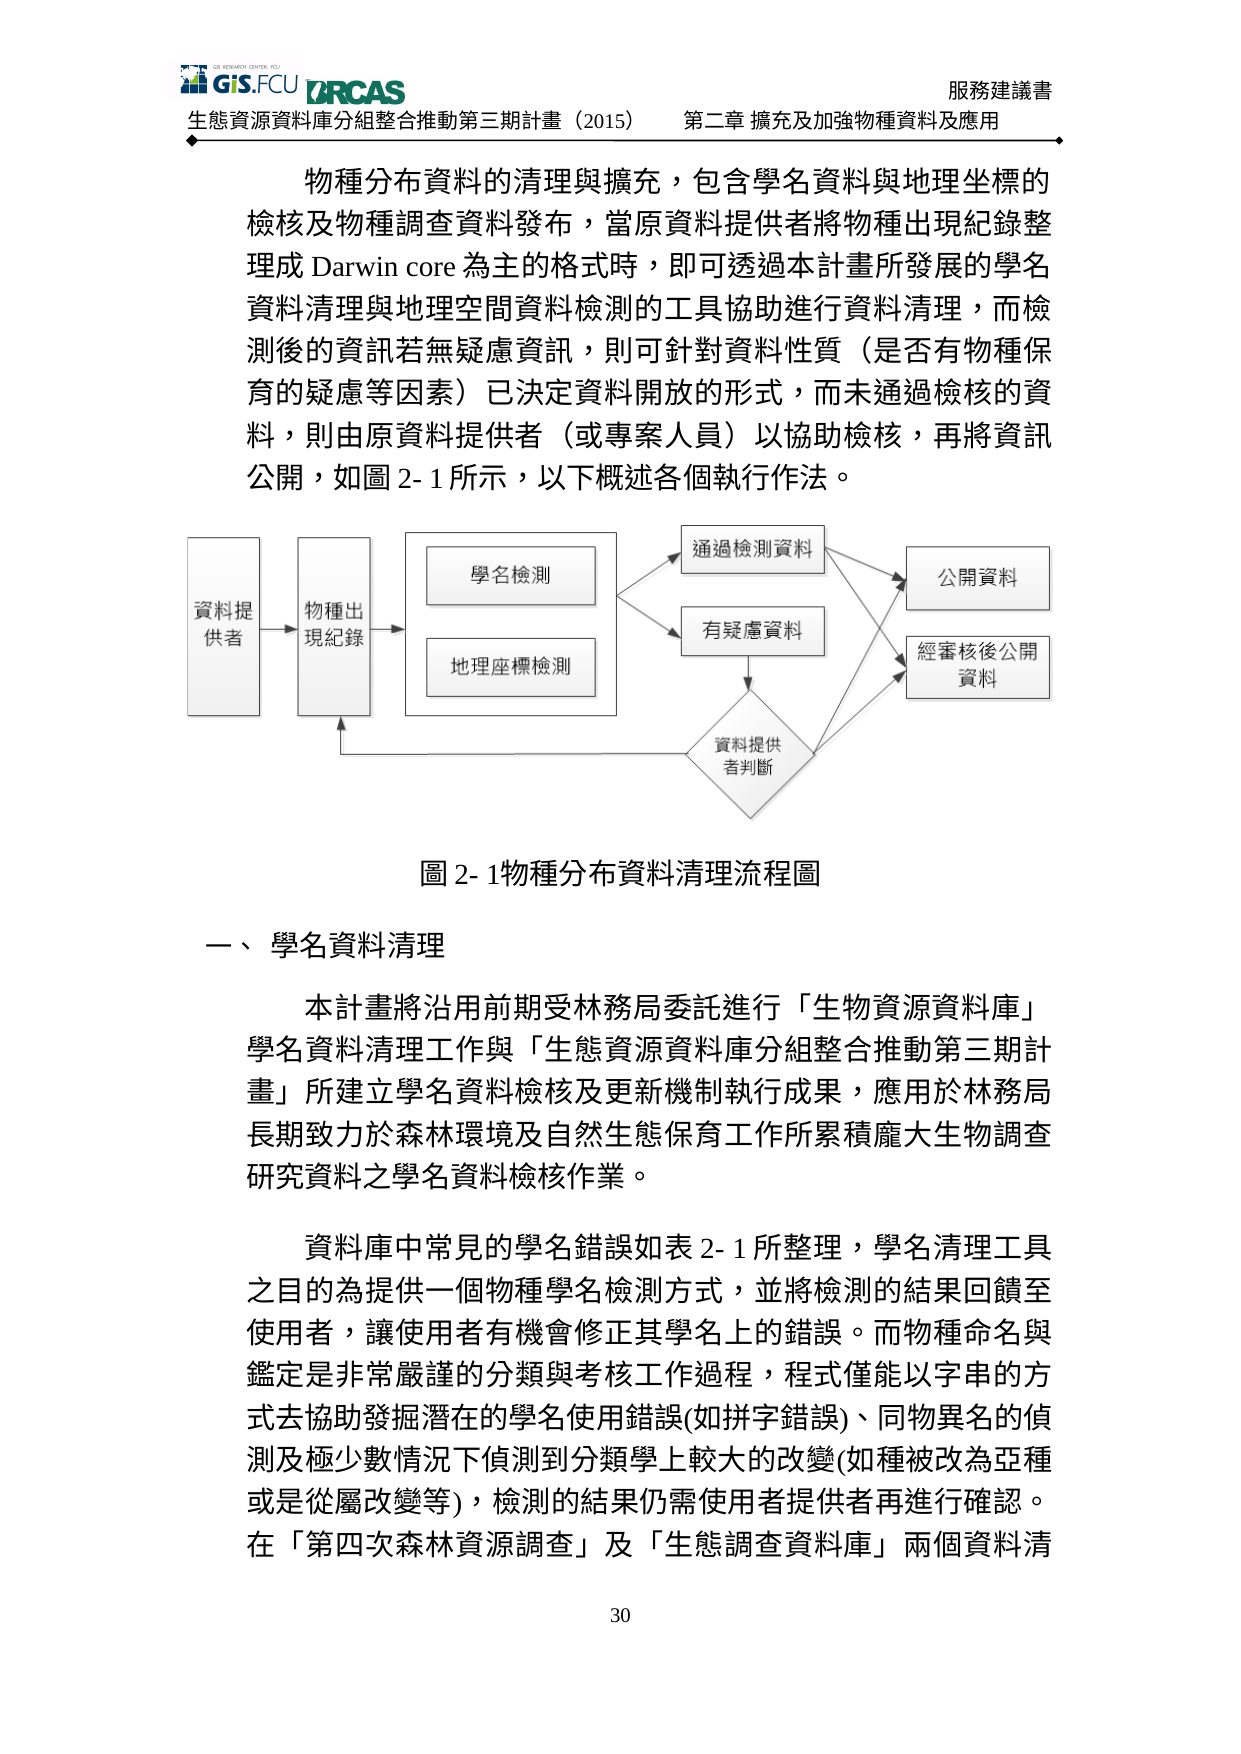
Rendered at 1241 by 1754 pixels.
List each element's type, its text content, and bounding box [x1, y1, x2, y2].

text 本計畫將沿用前期受林務局委託進行「生物資源資料庫」學名資料清理工作與「生態資源資料庫分組整合推動第三期計畫」所建立學名資料檢核及更新機制執行成果，應用於林務局長期致力於森林環境及自然生態保育工作所累積龐大生物調查研究資料之學名資料檢核作業。 [246, 984, 1053, 1196]
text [246, 1225, 1053, 1563]
picture [305, 79, 407, 106]
text 物種分布資料的清理與擴充，包含學名資料與地理坐標的檢核及物種調查資料發布，當原資料提供者將物種出現紀錄整理成Darwin core為主的格式時，即可透過本計畫所發展的學名資料清理與地理空間資料檢測的工具協助進行資料清理，而檢測後的資訊若無疑慮資訊，則可針對資料性質（是否有物種保育的疑慮等因素）已決定資料開放的形式，而未通過檢核的資料，則由原資料提供者（或專案人員）以協助檢核，再將資訊公開，如圖2- 1所示，以下概述各個執行作法。 [246, 158, 1053, 497]
text 圖2- 1物種分布資料清理流程圖 [187, 851, 1053, 893]
list 學名資料清理 [205, 922, 1053, 964]
picture [167, 57, 304, 100]
picture [187, 525, 1053, 822]
